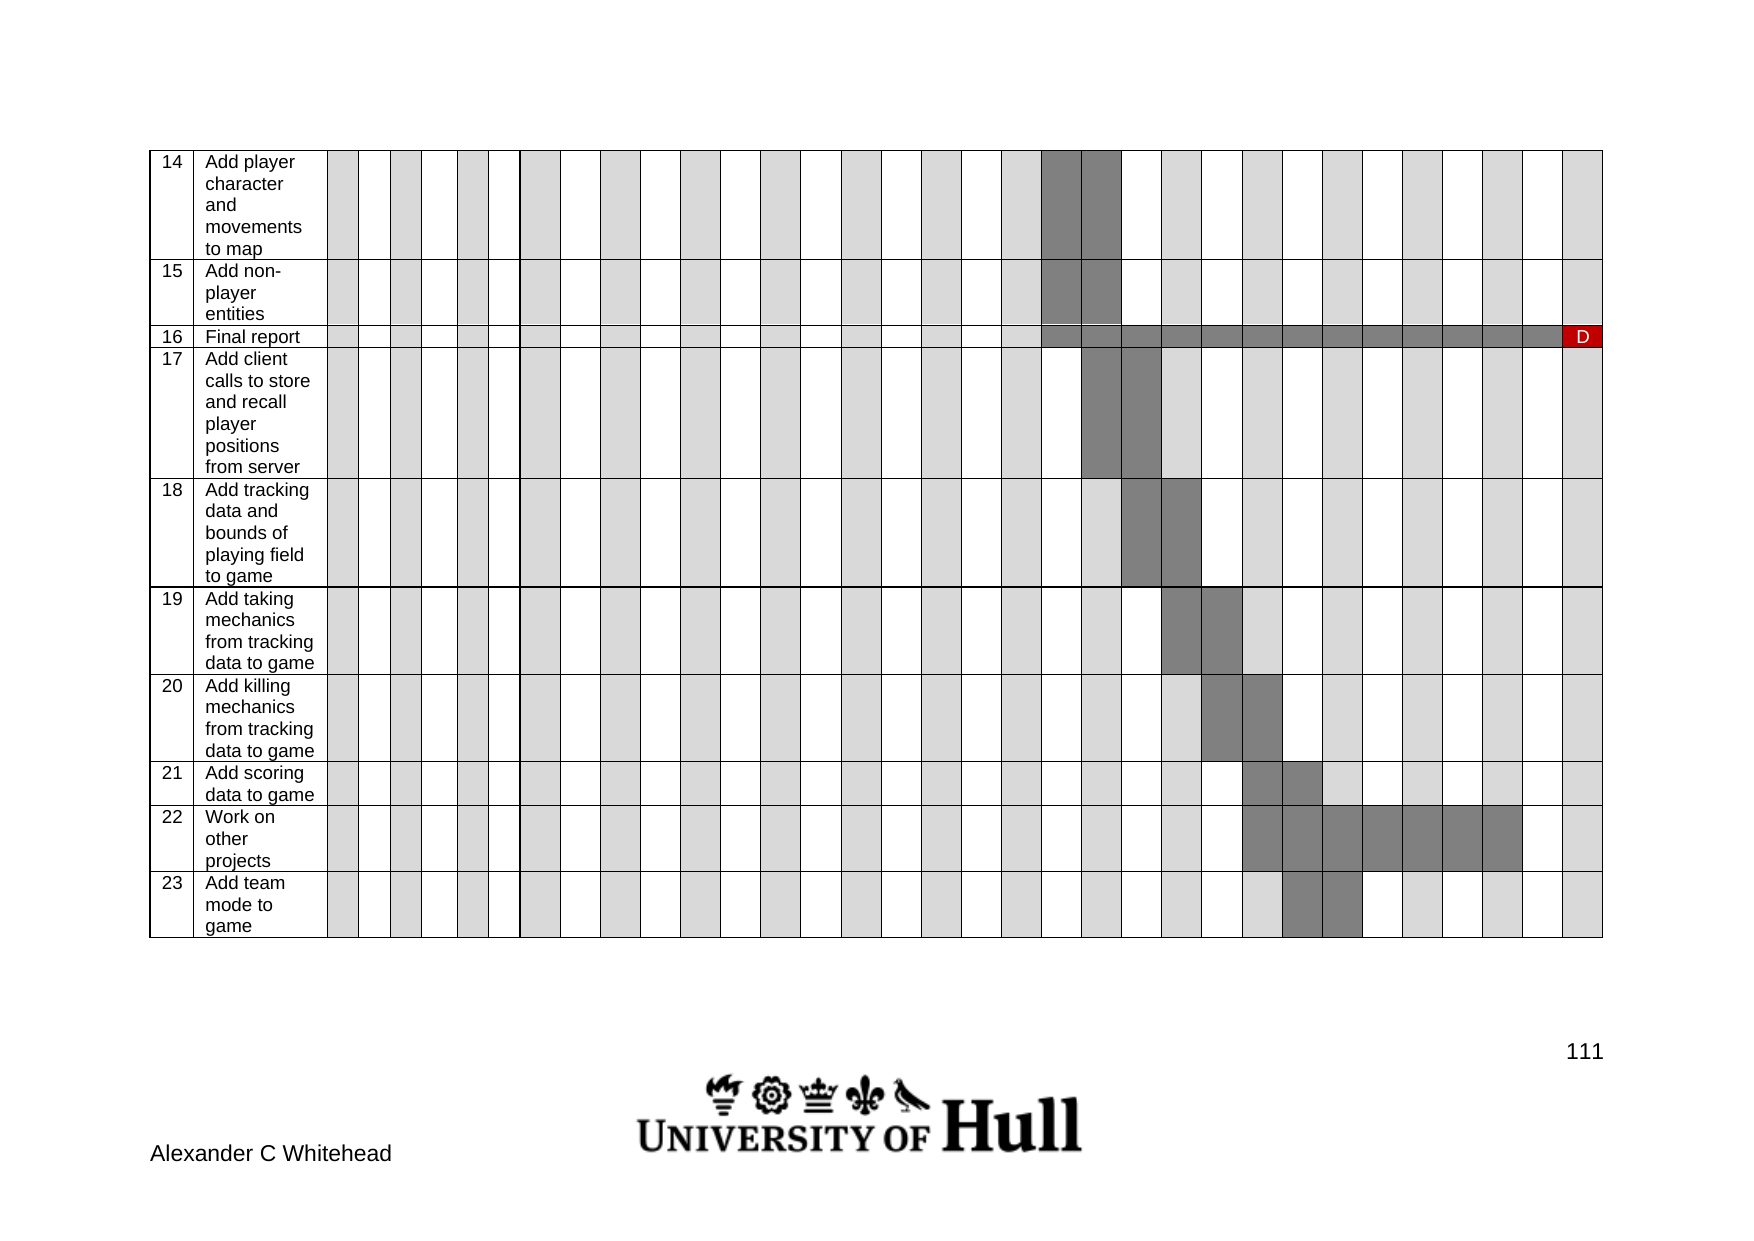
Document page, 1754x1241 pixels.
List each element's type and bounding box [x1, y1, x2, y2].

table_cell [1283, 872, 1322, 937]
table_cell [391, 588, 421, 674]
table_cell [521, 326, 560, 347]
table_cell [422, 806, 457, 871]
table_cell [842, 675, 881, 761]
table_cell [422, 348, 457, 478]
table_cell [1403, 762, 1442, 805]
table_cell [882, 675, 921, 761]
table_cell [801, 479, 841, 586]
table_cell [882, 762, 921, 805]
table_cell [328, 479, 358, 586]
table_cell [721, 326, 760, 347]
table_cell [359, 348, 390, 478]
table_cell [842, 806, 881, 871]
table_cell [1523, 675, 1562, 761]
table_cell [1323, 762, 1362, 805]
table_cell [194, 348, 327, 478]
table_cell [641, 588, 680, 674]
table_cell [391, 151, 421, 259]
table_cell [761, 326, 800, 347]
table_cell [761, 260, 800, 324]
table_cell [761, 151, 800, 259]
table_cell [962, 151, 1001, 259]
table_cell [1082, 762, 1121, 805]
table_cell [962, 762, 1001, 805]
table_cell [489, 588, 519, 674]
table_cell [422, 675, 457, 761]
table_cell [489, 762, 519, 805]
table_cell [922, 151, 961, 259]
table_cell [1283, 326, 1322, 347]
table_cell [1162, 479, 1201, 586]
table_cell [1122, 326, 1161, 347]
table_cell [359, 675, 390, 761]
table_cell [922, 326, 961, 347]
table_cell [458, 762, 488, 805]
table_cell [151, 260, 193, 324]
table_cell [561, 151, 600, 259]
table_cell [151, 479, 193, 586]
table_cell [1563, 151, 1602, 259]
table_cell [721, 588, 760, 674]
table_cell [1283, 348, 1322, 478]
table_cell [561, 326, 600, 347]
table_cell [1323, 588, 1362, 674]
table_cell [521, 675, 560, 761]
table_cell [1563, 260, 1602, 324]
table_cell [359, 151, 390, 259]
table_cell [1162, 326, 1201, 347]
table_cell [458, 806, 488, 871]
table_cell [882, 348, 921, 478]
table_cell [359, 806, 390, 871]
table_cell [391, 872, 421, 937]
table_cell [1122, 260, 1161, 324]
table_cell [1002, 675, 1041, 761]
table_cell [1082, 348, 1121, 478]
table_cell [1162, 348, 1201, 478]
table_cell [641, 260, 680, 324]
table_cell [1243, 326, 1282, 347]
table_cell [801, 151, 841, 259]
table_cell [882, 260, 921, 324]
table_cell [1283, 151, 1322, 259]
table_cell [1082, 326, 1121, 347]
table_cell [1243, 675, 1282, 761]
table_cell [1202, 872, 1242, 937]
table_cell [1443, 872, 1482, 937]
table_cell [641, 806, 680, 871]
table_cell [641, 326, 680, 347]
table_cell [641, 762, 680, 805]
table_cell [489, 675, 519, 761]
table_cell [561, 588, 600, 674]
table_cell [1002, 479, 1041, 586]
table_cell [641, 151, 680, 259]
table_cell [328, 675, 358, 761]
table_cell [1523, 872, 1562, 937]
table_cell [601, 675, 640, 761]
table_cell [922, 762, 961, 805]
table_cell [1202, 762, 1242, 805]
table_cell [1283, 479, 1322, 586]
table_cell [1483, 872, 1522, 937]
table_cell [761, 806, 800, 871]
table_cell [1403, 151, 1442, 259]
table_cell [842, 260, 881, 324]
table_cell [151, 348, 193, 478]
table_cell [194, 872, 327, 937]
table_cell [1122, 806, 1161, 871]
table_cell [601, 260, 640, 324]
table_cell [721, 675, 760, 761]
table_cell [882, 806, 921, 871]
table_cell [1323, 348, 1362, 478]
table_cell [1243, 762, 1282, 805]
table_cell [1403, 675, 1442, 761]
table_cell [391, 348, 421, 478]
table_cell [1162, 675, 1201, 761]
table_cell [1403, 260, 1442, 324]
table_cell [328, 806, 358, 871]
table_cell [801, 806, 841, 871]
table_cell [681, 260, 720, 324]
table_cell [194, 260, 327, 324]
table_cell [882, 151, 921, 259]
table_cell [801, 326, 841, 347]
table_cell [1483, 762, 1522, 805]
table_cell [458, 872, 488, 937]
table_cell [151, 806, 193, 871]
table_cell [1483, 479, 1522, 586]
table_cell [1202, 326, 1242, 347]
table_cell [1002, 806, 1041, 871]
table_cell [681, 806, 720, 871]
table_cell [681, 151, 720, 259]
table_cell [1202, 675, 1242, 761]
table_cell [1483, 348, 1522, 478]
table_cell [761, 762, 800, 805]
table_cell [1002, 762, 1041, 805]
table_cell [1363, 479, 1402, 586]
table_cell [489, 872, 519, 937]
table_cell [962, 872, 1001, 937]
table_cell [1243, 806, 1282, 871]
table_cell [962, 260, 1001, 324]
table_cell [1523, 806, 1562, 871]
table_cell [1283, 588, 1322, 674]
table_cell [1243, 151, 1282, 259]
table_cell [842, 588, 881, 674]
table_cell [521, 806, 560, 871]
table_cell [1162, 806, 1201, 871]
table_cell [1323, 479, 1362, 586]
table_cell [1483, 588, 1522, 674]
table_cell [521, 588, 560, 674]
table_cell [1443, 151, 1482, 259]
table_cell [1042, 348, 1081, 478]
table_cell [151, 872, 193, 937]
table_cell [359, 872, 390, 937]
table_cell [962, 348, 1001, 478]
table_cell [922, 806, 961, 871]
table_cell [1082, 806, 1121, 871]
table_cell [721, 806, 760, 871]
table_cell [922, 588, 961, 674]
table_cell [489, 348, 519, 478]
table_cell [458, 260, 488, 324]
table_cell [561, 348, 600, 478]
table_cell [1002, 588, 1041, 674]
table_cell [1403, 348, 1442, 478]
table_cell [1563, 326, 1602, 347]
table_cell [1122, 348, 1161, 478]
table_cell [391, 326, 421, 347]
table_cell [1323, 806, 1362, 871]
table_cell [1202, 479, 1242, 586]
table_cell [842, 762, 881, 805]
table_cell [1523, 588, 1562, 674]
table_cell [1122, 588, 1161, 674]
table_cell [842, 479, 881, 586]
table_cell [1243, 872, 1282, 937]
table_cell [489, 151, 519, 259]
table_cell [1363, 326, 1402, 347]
picture [630, 1064, 1091, 1162]
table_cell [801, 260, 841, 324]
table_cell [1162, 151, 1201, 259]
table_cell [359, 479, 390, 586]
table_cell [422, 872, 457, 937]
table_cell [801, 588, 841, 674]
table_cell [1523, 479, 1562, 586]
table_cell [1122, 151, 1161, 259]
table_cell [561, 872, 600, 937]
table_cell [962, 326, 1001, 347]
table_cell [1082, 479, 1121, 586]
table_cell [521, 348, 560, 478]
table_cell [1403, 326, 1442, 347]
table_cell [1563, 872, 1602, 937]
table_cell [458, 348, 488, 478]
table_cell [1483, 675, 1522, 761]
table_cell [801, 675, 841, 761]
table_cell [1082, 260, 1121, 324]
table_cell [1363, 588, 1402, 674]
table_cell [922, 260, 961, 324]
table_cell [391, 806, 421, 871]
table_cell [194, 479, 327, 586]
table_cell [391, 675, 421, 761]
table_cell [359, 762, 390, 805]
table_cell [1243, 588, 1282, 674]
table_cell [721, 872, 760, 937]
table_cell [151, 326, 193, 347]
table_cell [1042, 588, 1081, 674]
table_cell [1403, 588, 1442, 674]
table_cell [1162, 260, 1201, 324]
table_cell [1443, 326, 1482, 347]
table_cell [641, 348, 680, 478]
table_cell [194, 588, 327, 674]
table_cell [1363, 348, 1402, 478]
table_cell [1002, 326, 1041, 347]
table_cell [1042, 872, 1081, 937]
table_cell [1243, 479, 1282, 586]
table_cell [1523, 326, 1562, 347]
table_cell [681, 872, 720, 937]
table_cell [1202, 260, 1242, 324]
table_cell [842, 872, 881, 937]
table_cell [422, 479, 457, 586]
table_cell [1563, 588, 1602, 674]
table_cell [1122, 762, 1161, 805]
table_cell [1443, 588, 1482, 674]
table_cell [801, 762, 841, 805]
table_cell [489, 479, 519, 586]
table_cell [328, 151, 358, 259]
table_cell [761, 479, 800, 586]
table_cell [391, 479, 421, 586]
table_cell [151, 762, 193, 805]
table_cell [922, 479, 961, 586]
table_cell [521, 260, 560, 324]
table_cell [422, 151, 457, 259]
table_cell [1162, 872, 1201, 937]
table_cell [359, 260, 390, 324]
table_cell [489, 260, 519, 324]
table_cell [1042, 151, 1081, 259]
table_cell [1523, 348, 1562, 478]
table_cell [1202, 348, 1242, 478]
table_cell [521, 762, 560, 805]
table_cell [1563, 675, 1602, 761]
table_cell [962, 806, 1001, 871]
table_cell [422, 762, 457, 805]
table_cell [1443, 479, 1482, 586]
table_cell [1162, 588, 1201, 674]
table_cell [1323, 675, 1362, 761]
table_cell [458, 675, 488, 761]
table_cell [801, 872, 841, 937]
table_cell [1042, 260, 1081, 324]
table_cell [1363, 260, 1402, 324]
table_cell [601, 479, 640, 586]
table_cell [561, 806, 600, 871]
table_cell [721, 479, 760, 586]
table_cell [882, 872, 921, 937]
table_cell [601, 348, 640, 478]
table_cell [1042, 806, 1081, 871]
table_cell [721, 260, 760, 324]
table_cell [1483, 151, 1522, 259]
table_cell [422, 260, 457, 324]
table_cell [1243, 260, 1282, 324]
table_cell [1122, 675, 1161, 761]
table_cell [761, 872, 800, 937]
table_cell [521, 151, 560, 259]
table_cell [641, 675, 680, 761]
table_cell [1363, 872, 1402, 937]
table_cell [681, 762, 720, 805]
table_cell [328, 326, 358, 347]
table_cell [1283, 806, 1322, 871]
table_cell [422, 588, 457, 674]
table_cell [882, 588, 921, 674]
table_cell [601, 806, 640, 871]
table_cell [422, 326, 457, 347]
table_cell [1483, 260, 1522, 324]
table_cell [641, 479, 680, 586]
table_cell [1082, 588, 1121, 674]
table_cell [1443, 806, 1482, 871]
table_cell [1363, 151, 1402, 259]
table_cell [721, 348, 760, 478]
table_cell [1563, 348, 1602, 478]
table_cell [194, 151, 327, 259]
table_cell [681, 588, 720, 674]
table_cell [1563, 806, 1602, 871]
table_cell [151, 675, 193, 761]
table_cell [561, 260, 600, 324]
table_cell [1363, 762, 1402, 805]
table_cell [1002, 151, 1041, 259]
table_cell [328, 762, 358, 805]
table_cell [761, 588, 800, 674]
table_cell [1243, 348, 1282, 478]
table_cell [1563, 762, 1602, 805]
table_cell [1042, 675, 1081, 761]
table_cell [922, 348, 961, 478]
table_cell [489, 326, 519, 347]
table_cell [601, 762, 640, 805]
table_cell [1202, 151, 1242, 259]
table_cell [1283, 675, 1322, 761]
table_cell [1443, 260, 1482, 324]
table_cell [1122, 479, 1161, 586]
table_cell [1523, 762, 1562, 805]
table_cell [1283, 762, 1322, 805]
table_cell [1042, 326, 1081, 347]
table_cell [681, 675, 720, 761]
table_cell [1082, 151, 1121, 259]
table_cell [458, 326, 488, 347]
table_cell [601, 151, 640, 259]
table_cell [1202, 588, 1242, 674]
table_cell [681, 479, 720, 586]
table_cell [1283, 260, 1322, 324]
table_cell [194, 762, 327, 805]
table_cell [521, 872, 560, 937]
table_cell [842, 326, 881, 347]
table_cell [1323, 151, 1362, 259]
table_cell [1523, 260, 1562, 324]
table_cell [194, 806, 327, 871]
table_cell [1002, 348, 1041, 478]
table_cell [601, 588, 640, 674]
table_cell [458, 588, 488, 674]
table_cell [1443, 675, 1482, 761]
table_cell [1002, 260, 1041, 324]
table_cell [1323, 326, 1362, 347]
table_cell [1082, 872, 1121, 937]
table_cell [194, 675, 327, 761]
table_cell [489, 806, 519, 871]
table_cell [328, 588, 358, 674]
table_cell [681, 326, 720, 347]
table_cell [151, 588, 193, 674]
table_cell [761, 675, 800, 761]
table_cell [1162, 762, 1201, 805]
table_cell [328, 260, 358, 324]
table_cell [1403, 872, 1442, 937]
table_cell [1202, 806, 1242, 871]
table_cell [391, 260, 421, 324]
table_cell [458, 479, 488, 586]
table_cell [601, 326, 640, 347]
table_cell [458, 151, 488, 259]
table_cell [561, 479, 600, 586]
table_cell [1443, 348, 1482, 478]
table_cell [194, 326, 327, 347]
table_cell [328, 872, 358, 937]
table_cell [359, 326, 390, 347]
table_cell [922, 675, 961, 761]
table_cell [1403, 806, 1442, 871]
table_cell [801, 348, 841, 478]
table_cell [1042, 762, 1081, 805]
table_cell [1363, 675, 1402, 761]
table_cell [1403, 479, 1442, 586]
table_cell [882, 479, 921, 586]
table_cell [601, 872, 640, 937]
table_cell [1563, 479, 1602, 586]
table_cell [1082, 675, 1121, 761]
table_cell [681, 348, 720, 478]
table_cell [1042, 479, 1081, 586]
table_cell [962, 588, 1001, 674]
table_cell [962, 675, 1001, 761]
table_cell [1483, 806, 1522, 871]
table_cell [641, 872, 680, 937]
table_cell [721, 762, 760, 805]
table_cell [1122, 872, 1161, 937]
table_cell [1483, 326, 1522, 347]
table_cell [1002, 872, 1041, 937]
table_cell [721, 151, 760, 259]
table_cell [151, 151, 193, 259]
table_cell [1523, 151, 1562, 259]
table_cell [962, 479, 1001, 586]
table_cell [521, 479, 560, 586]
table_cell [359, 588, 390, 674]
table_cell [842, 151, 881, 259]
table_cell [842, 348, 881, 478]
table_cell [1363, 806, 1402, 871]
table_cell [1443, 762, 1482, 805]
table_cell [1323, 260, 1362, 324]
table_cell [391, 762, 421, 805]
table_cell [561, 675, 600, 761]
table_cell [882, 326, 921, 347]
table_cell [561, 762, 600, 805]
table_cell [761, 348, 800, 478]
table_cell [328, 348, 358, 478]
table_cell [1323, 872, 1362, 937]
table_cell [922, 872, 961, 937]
